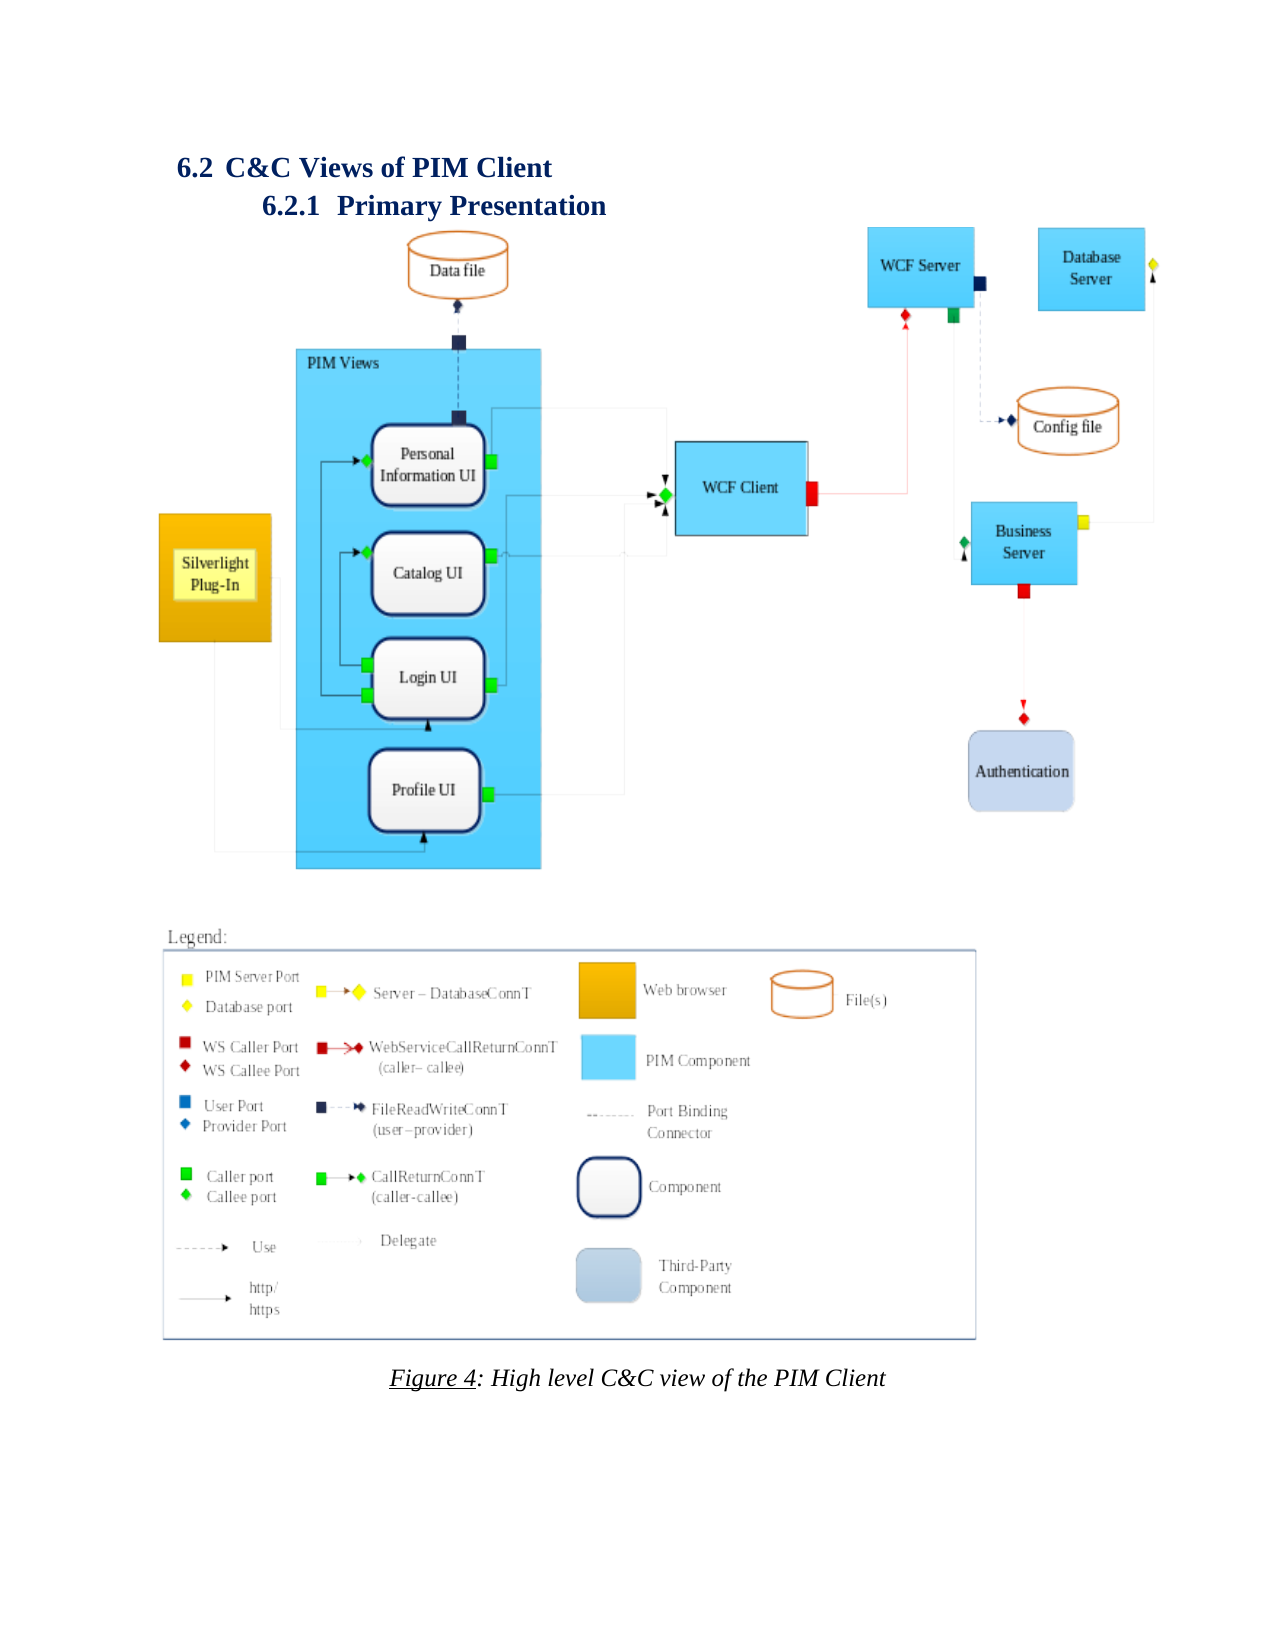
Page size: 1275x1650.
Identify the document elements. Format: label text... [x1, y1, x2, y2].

subtitle Primary Presentation [262, 188, 1125, 222]
text Figure 4: High level C&C view of the PIM Client [150, 1363, 1125, 1392]
subtitle C&C Views of PIM Client [177, 150, 1125, 183]
